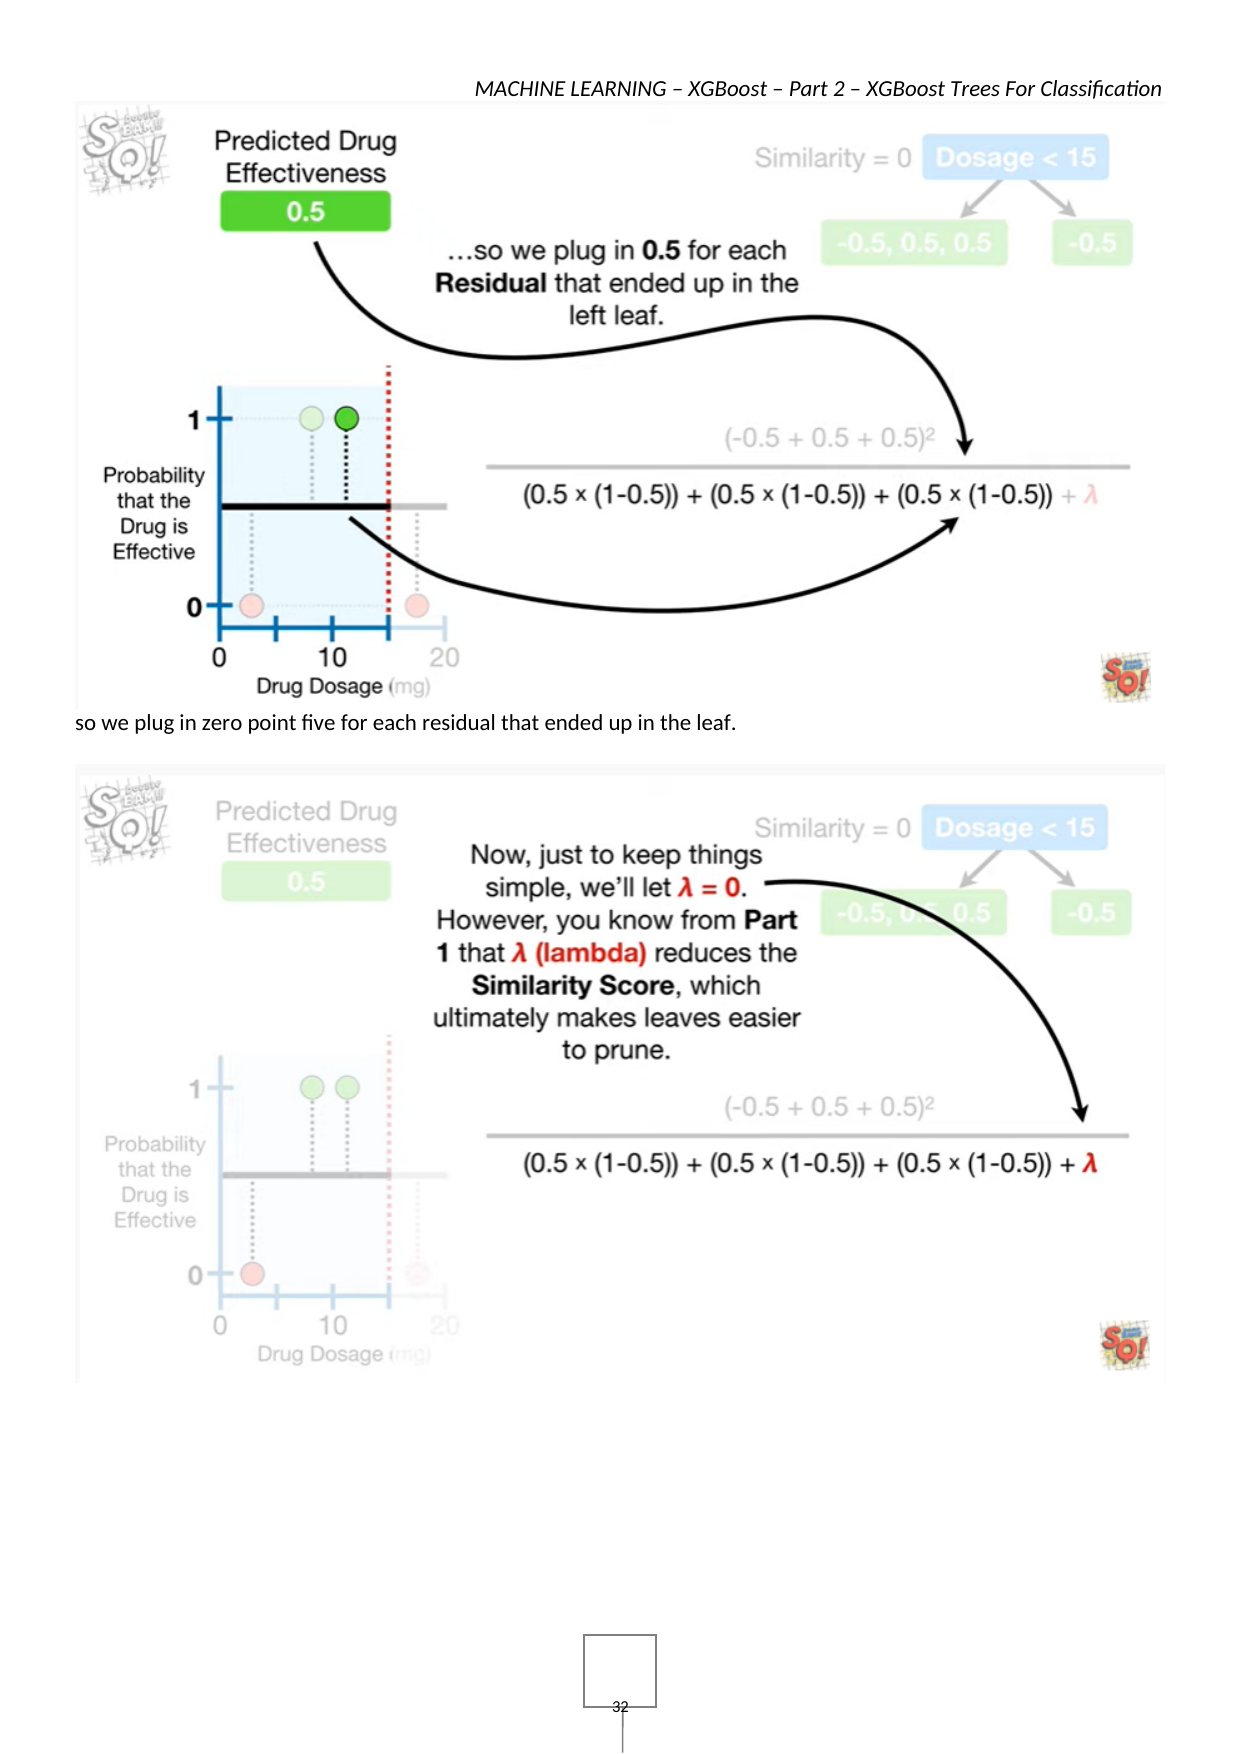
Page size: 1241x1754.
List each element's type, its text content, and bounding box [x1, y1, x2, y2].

picture [75, 101, 1166, 709]
picture [75, 764, 1166, 1383]
text so we plug in zero point five for each residual that ended up in the leaf. [75, 709, 1165, 736]
